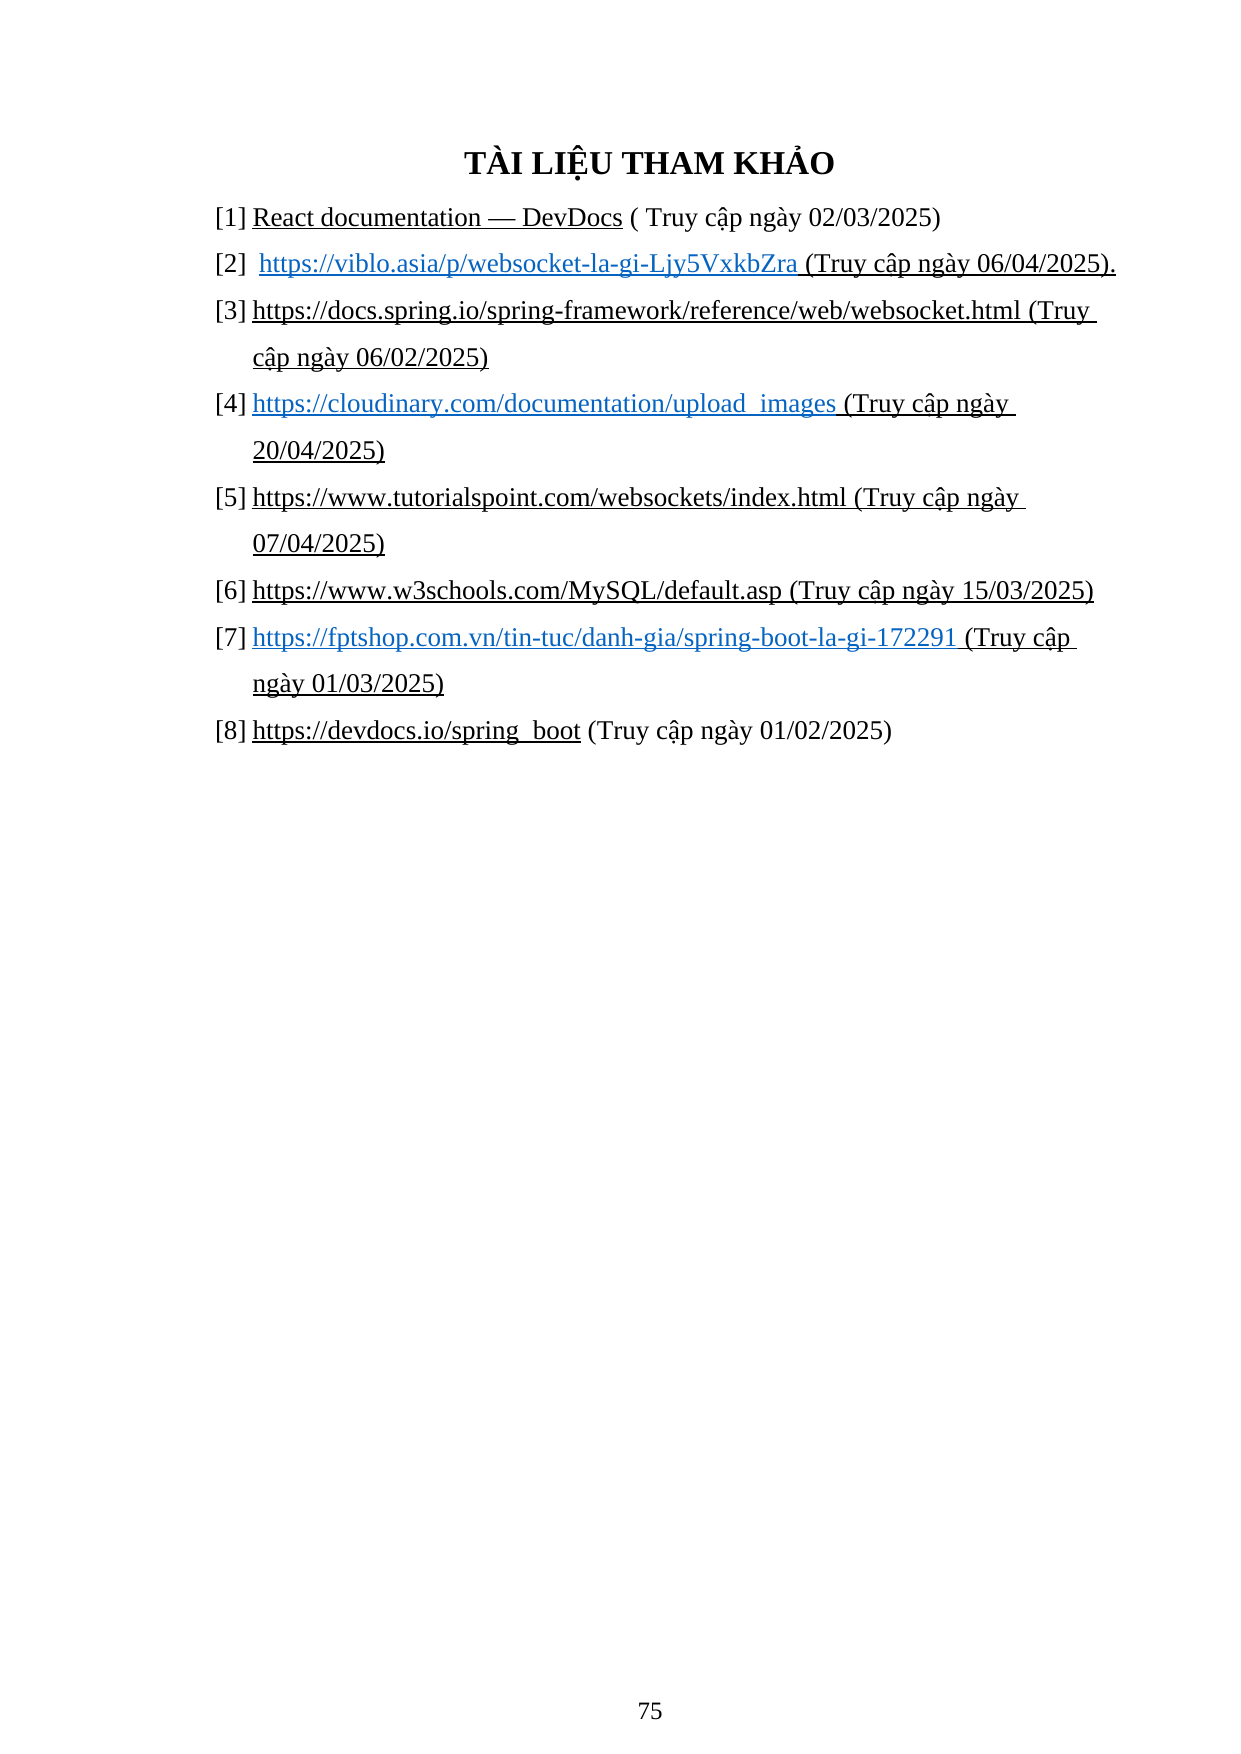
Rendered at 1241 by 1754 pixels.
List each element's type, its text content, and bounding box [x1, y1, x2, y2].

list https://cloudinary.com/documentation/upload_images (Truy cập ngày 20/04/2025) [215, 387, 1122, 465]
list https://www.w3schools.com/MySQL/default.asp (Truy cập ngày 15/03/2025) [215, 574, 1122, 605]
list https://devdocs.io/spring_boot (Truy cập ngày 01/02/2025) [215, 714, 1122, 745]
list https://viblo.asia/p/websocket-la-gi-Ljy5VxkbZra (Truy cập ngày 06/04/2025). [215, 247, 1122, 278]
list React documentation — DevDocs ( Truy cập ngày 02/03/2025) [215, 201, 1122, 232]
list https://docs.spring.io/spring-framework/reference/web/websocket.html (Truy cập ngày 06/02/2025) [215, 294, 1122, 372]
list https://www.tutorialspoint.com/websockets/index.html (Truy cập ngày 07/04/2025) [215, 481, 1122, 558]
list https://fptshop.com.vn/tin-tuc/danh-gia/spring-boot-la-gi-172291 (Truy cập ngày 01/03/2025) [215, 621, 1122, 698]
subtitle TÀI LIỆU THAM KHẢO [177, 143, 1122, 181]
